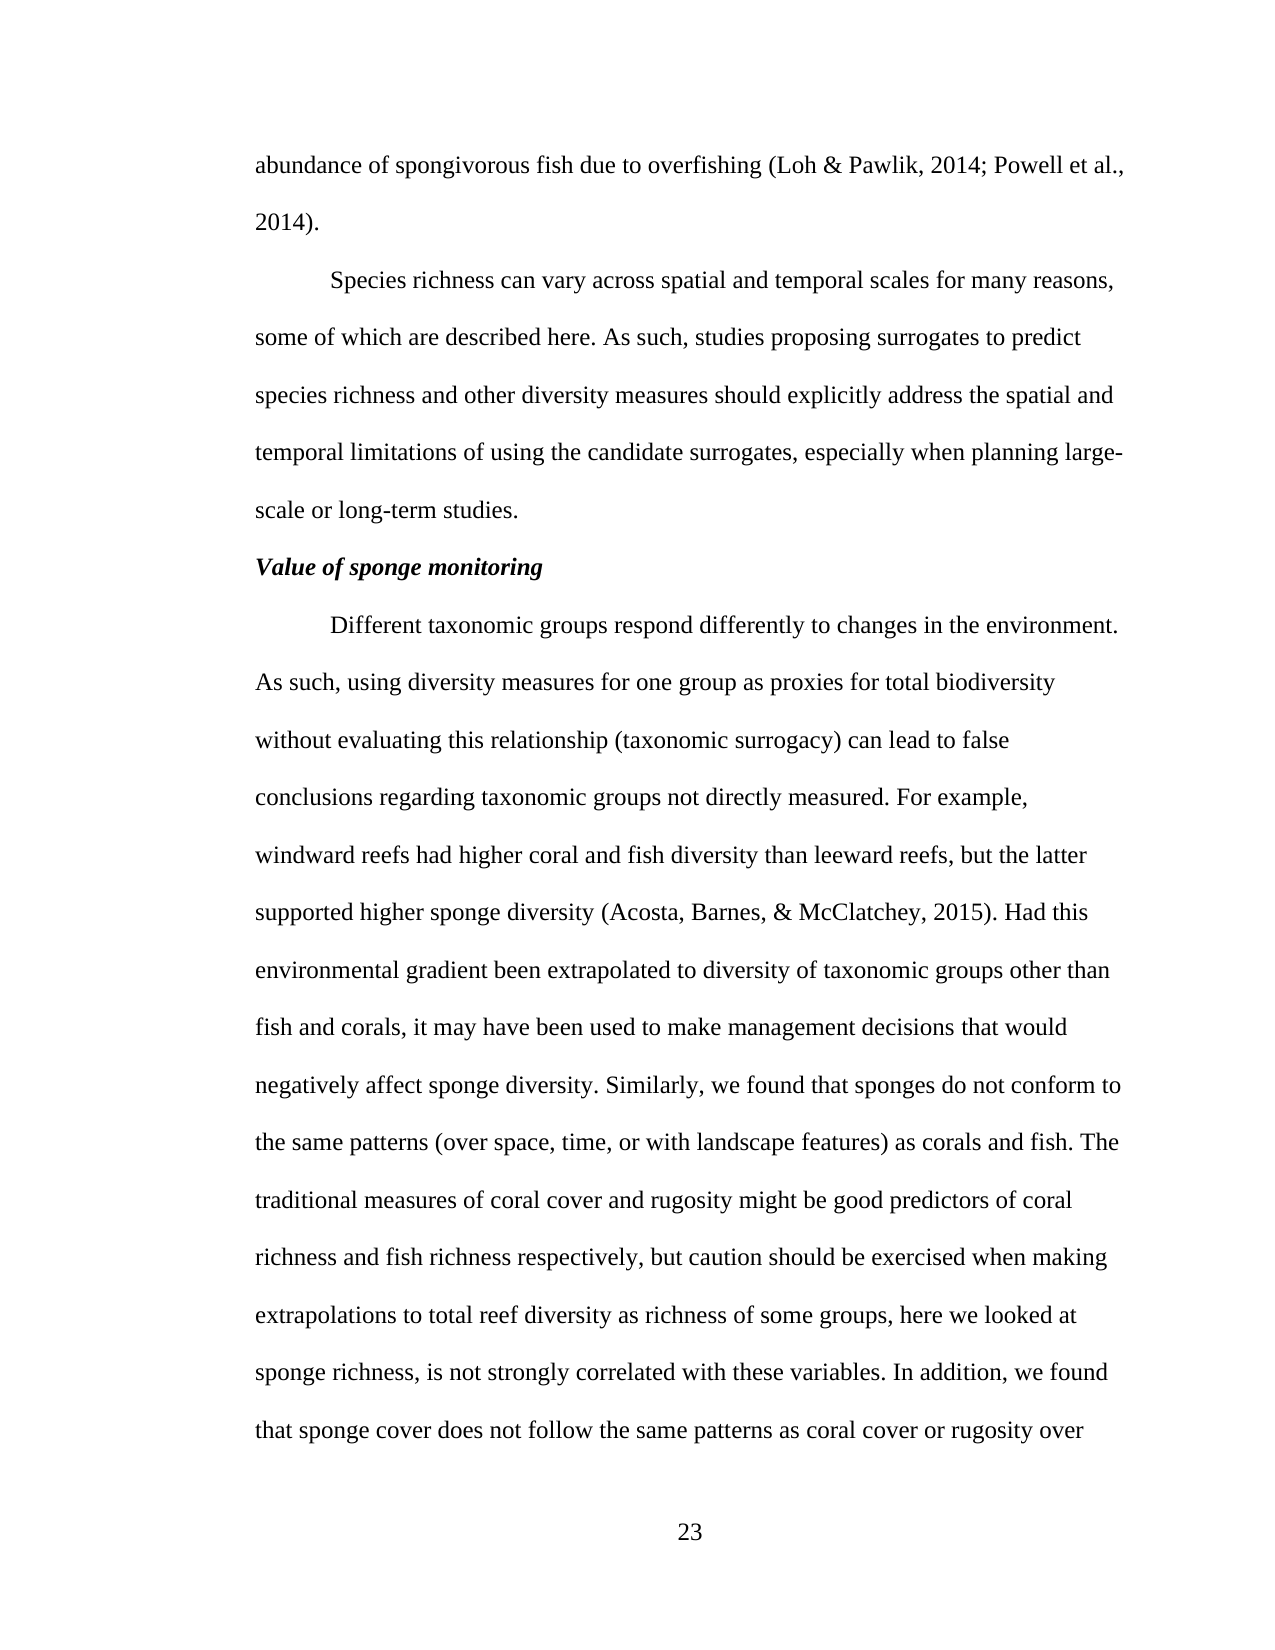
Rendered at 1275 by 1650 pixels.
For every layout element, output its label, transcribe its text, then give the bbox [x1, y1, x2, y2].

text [255, 610, 1125, 1444]
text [255, 150, 1125, 236]
text Species richness can vary across spatial and temporal scales for many reasons, some of which are described here. As such, studies proposing surrogates to predict species richness and other diversity measures should explicitly address the spatial and temporal limitations of using the candidate surrogates, especially when planning large-scale or long-term studies. [255, 265, 1125, 524]
subtitle Value of sponge monitoring [255, 552, 1125, 581]
